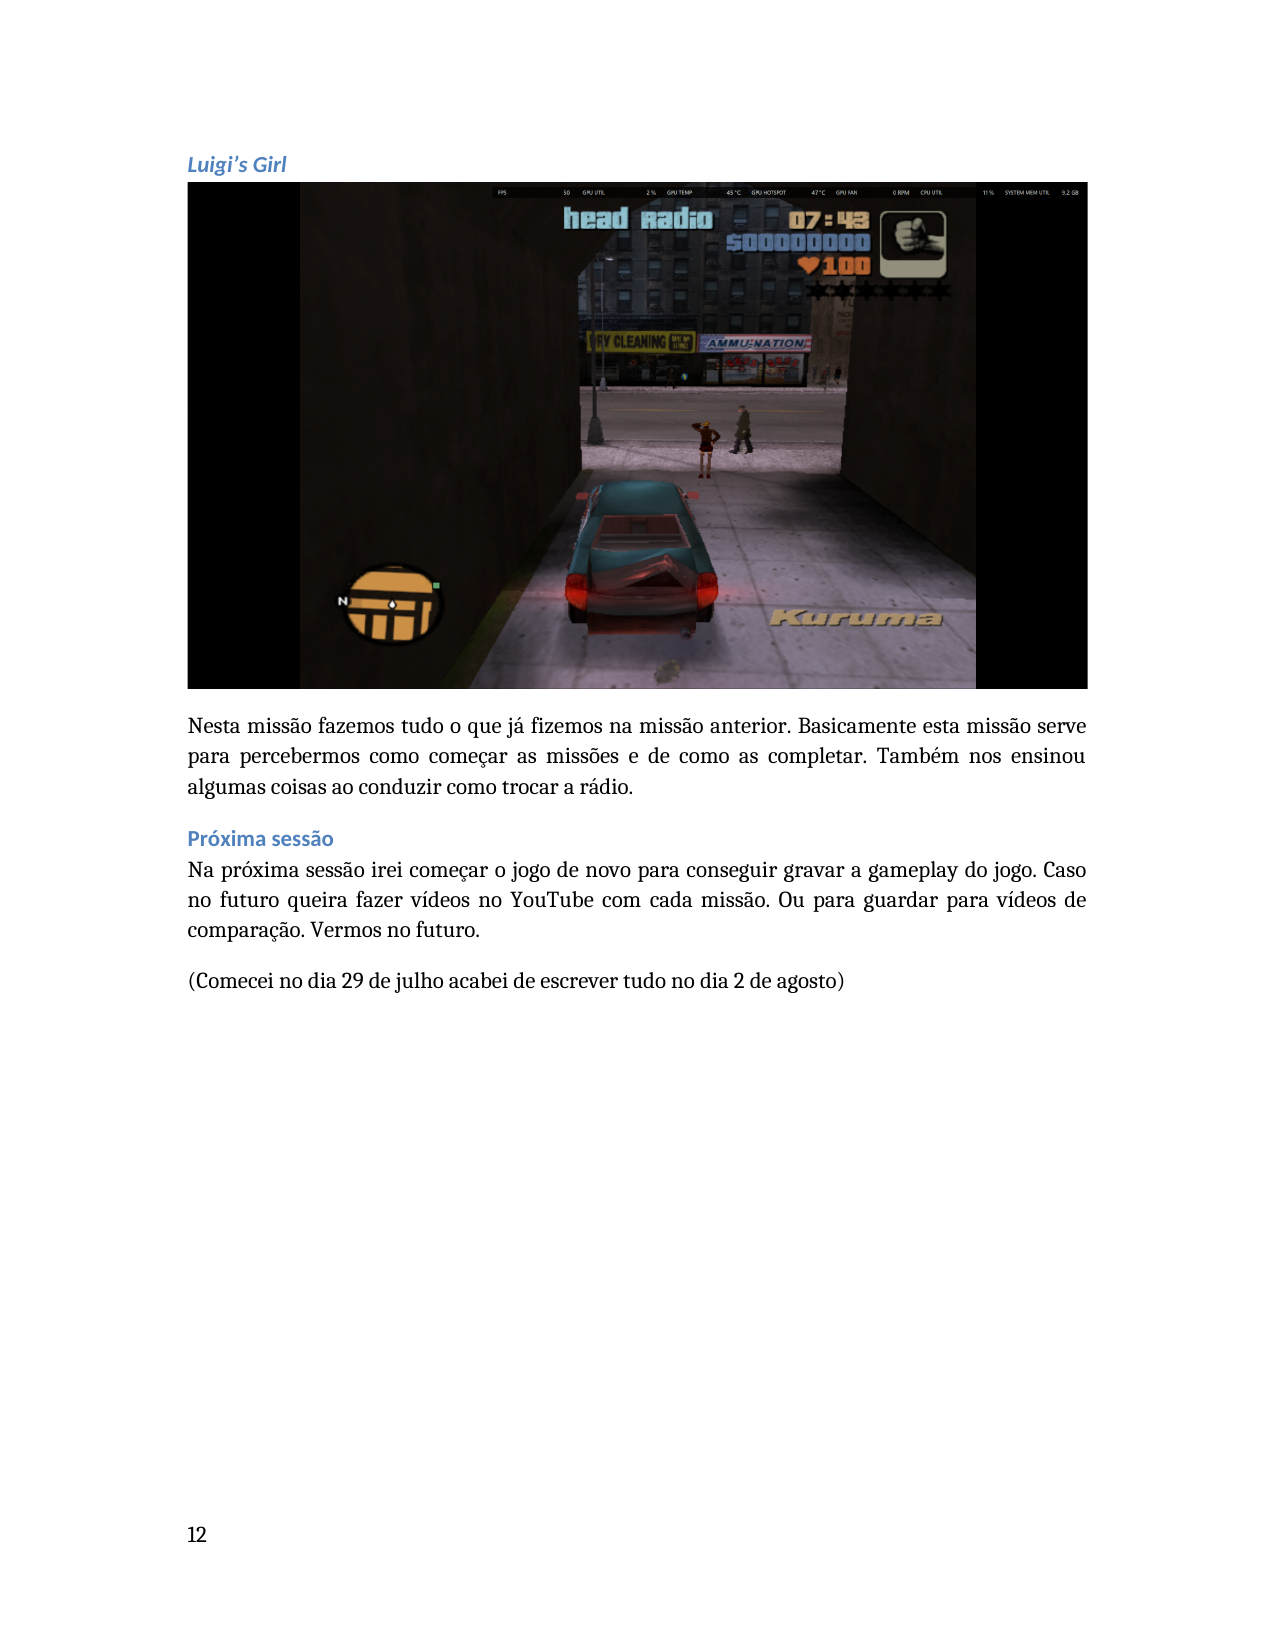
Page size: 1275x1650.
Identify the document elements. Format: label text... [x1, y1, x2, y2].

text Nesta missão fazemos tudo o que já fizemos na missão anterior. Basicamente esta missão serve para percebermos como começar as missões e de como as completar. Também nos ensinou algumas coisas ao conduzir como trocar a rádio. [187, 713, 1087, 800]
text Na próxima sessão irei começar o jogo de novo para conseguir gravar a gameplay do jogo. Caso no futuro queira fazer vídeos no YouTube com cada missão. Ou para guardar para vídeos de comparação. Vermos no futuro. [187, 857, 1087, 943]
subtitle Próxima sessão [187, 824, 1087, 853]
picture [187, 182, 1088, 689]
text (Comecei no dia 29 de julho acabei de escrever tudo no dia 2 de agosto) [187, 968, 1087, 994]
subtitle Luigi’s Girl [187, 150, 1087, 178]
